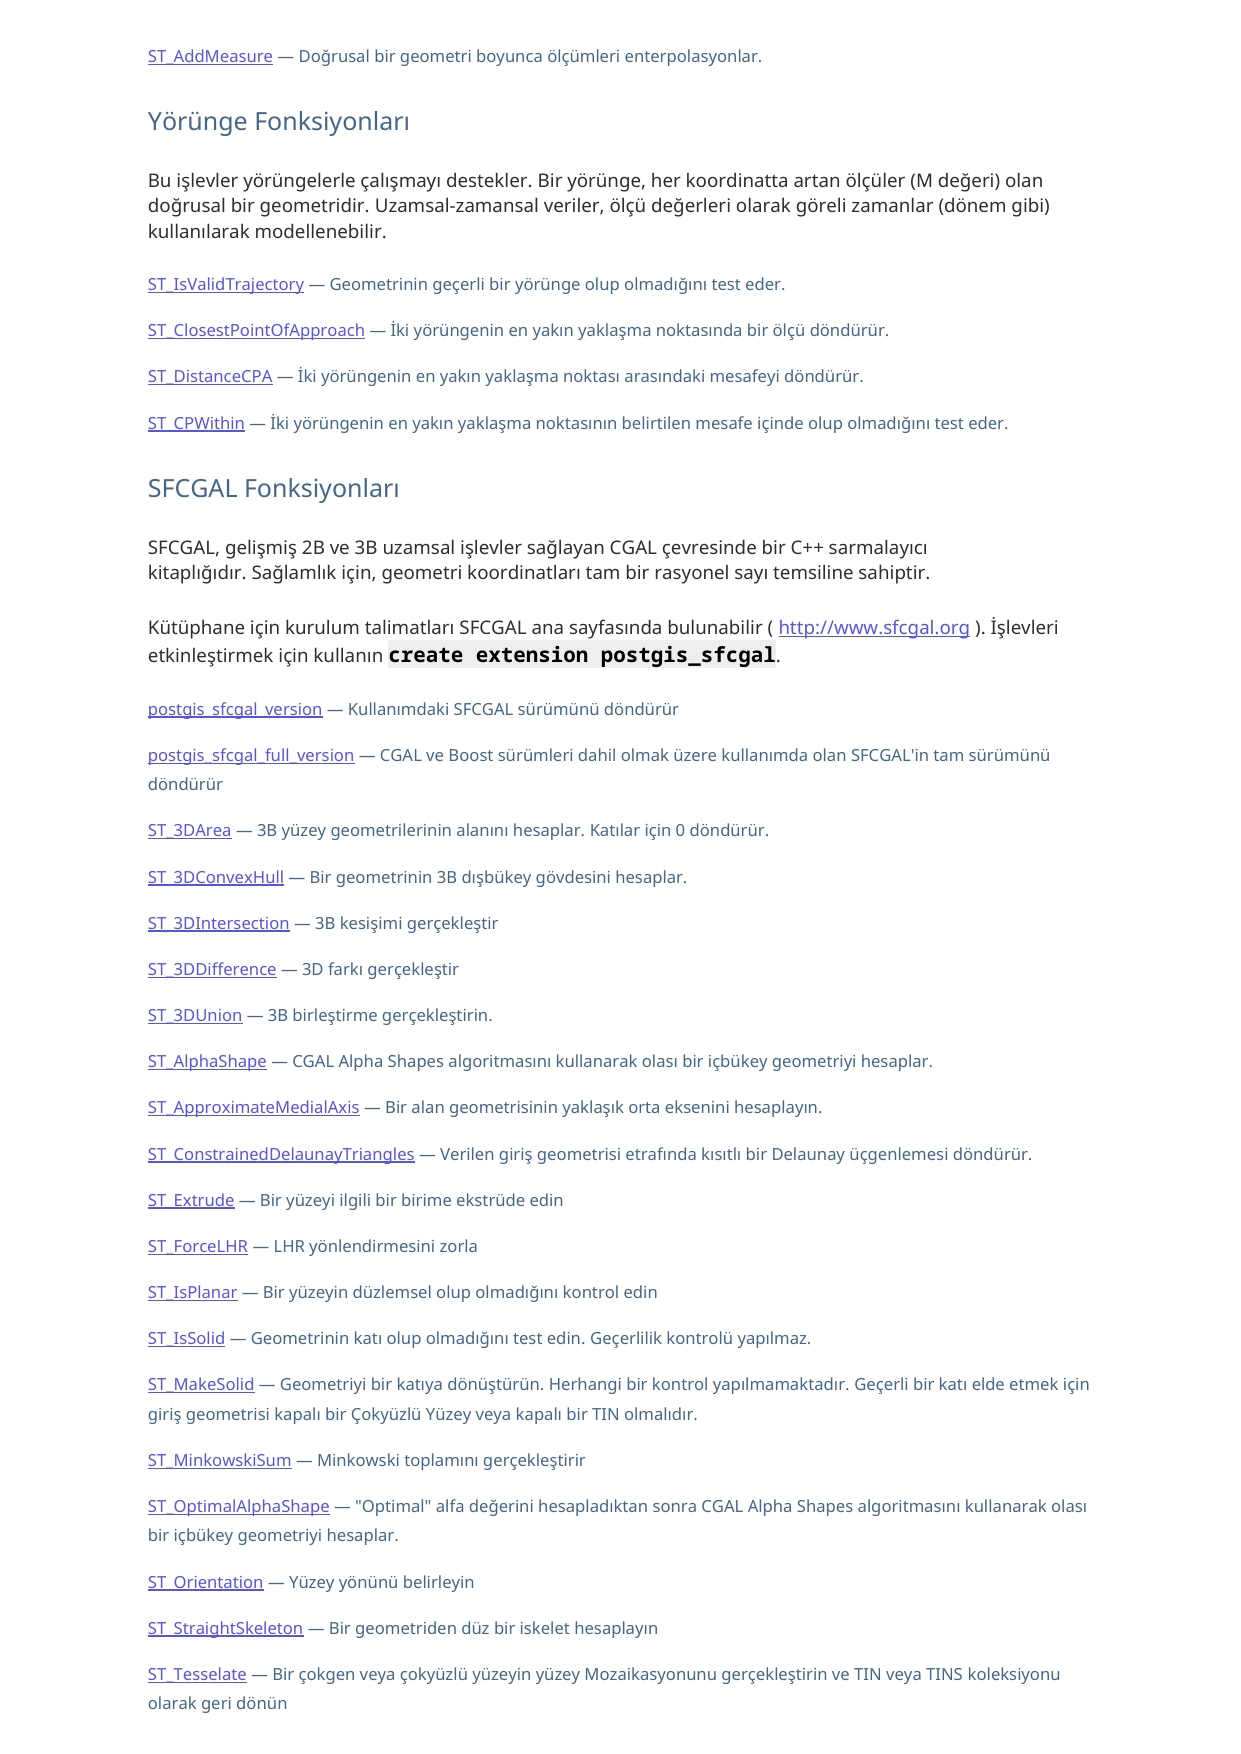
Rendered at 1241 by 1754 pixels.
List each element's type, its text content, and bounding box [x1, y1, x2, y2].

text ST_3DUnion — 3B birleştirme gerçekleştirin. [148, 1004, 1093, 1026]
text ST_IsValidTrajectory — Geometrinin geçerli bir yörünge olup olmadığını test eder. [148, 273, 1093, 296]
text ST_3DIntersection — 3B kesişimi gerçekleştir [148, 911, 1093, 934]
text ST_AddMeasure — Doğrusal bir geometri boyunca ölçümleri enterpolasyonlar. [148, 44, 1093, 67]
text ST_ApproximateMedialAxis — Bir alan geometrisinin yaklaşık orta eksenini hesaplayın. [148, 1096, 1093, 1119]
text ST_Extrude — Bir yüzeyi ilgili bir birime ekstrüde edin [148, 1188, 1093, 1211]
text ST_Tesselate — Bir çokgen veya çokyüzlü yüzeyin yüzey Mozaikasyonunu gerçekleştirin ve TIN veya TINS ​​koleksiyonu olarak geri dönün [148, 1662, 1093, 1715]
text SFCGAL, gelişmiş 2B ve 3B uzamsal işlevler sağlayan CGAL çevresinde bir C++ sarmalayıcı kitaplığıdır. Sağlamlık için, geometri koordinatları tam bir rasyonel sayı temsiline sahiptir. [148, 534, 1093, 585]
text postgis_sfcgal_version — Kullanımdaki SFCGAL sürümünü döndürür [148, 697, 1093, 720]
text ST_Orientation — Yüzey yönünü belirleyin [148, 1570, 1093, 1593]
text ST_CPWithin — İki yörüngenin en yakın yaklaşma noktasının belirtilen mesafe içinde olup olmadığını test eder. [148, 411, 1093, 434]
text ST_IsPlanar — Bir yüzeyin düzlemsel olup olmadığını kontrol edin [148, 1281, 1093, 1303]
subtitle Yörünge Fonksiyonları [148, 104, 1093, 138]
text Kütüphane için kurulum talimatları SFCGAL ana sayfasında bulunabilir ( http://www.sfcgal.org ). İşlevleri etkinleştirmek için kullanın create extension postgis_sfcgal. [148, 614, 1093, 668]
text ST_MakeSolid — Geometriyi bir katıya dönüştürün. Herhangi bir kontrol yapılmamaktadır. Geçerli bir katı elde etmek için giriş geometrisi kapalı bir Çokyüzlü Yüzey veya kapalı bir TIN olmalıdır. [148, 1373, 1093, 1425]
text ST_3DArea — 3B yüzey geometrilerinin alanını hesaplar. Katılar için 0 döndürür. [148, 819, 1093, 842]
text ST_ConstrainedDelaunayTriangles — Verilen giriş geometrisi etrafında kısıtlı bir Delaunay üçgenlemesi döndürür. [148, 1142, 1093, 1165]
text ST_DistanceCPA — İki yörüngenin en yakın yaklaşma noktası arasındaki mesafeyi döndürür. [148, 365, 1093, 388]
text postgis_sfcgal_full_version — CGAL ve Boost sürümleri dahil olmak üzere kullanımda olan SFCGAL'in tam sürümünü döndürür [148, 743, 1093, 796]
text ST_AlphaShape — CGAL Alpha Shapes algoritmasını kullanarak olası bir içbükey geometriyi hesaplar. [148, 1050, 1093, 1072]
text ST_StraightSkeleton — Bir geometriden düz bir iskelet hesaplayın [148, 1616, 1093, 1639]
text ST_ClosestPointOfApproach — İki yörüngenin en yakın yaklaşma noktasında bir ölçü döndürür. [148, 319, 1093, 342]
text ST_MinkowskiSum — Minkowski toplamını gerçekleştirir [148, 1448, 1093, 1471]
text Bu işlevler yörüngelerle çalışmayı destekler. Bir yörünge, her koordinatta artan ölçüler (M değeri) olan doğrusal bir geometridir. Uzamsal-zamansal veriler, ölçü değerleri olarak göreli zamanlar (dönem gibi) kullanılarak modellenebilir. [148, 167, 1093, 244]
text ST_3DConvexHull — Bir geometrinin 3B dışbükey gövdesini hesaplar. [148, 865, 1093, 888]
text ST_IsSolid — Geometrinin katı olup olmadığını test edin. Geçerlilik kontrolü yapılmaz. [148, 1327, 1093, 1349]
text ST_3DDifference — 3D farkı gerçekleştir [148, 957, 1093, 980]
text ST_OptimalAlphaShape — "Optimal" alfa değerini hesapladıktan sonra CGAL Alpha Shapes algoritmasını kullanarak olası bir içbükey geometriyi hesaplar. [148, 1494, 1093, 1547]
text ST_ForceLHR — LHR yönlendirmesini zorla [148, 1234, 1093, 1257]
subtitle SFCGAL Fonksiyonları [148, 471, 1093, 505]
